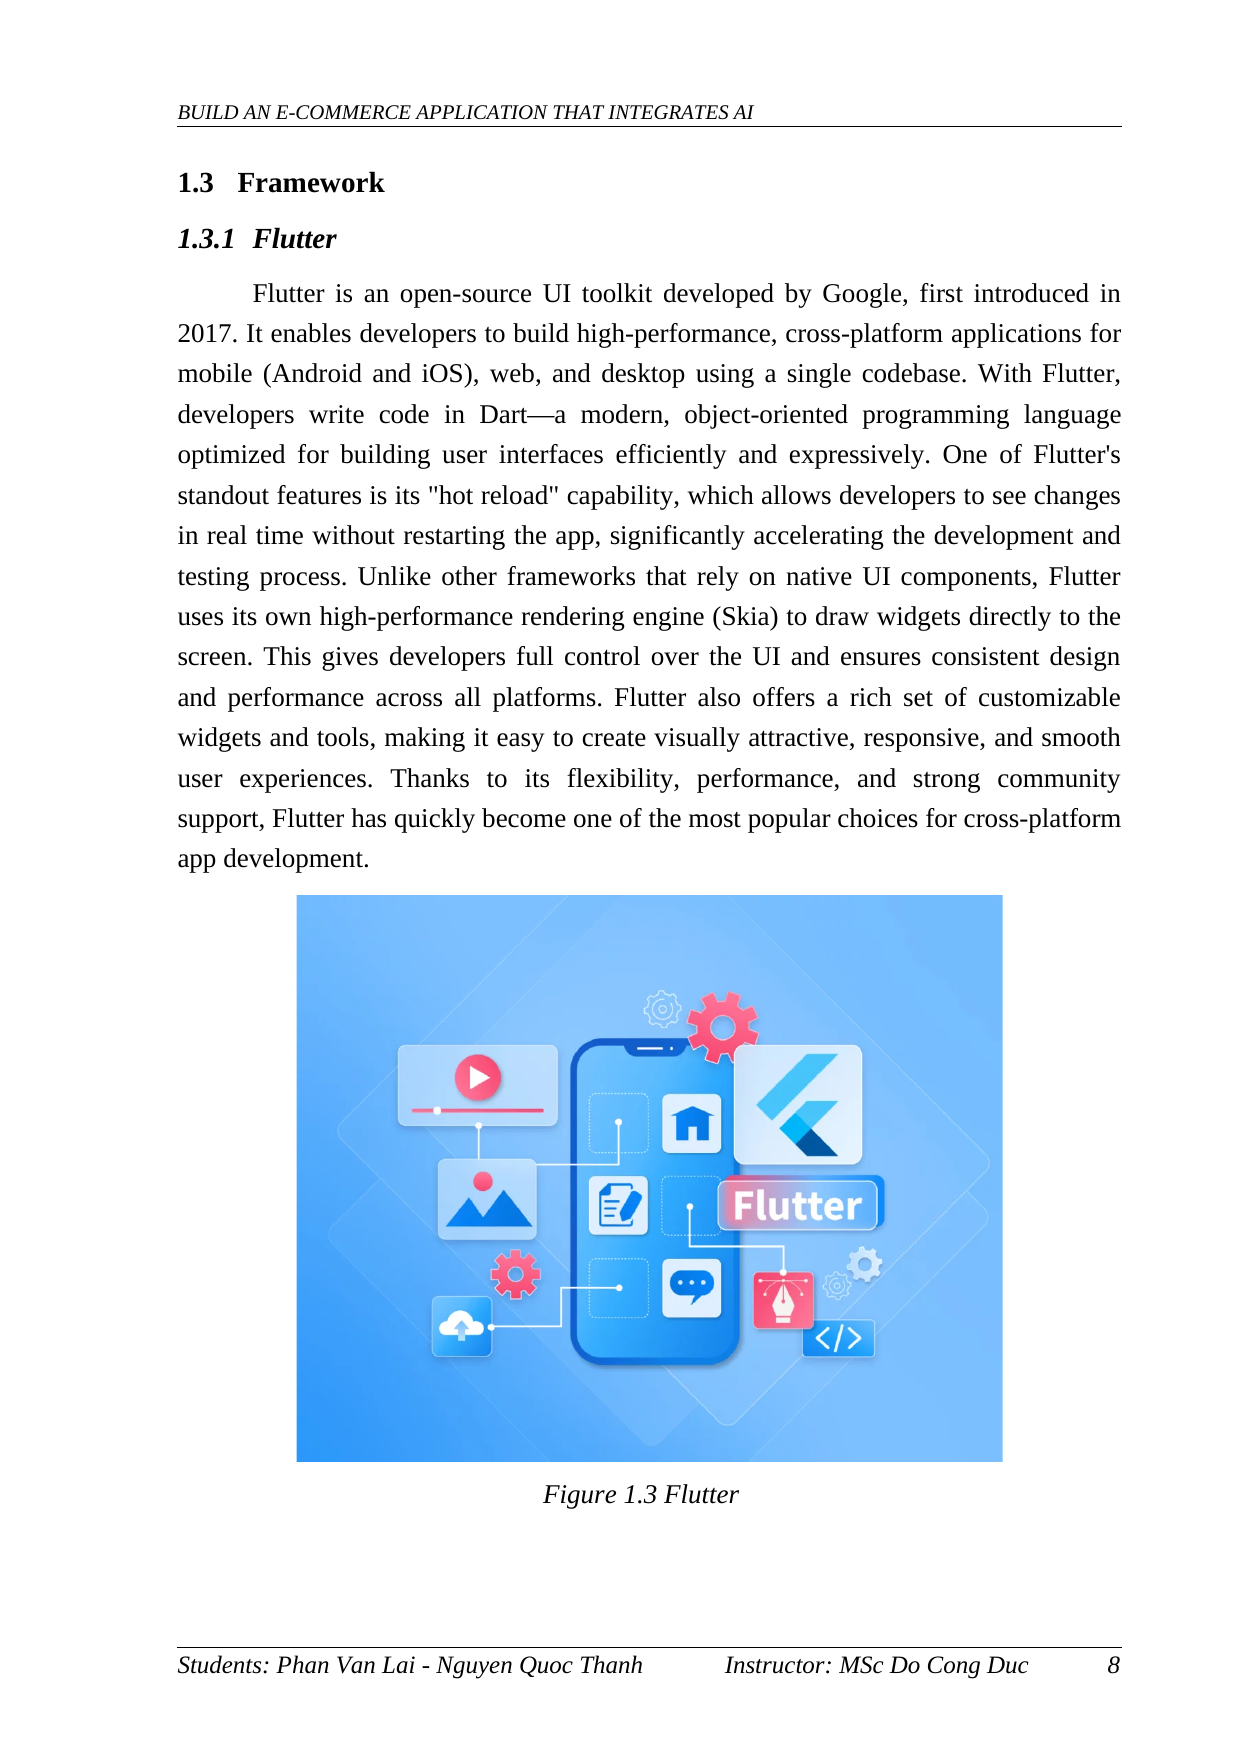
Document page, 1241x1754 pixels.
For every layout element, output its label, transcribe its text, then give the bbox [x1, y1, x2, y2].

text Flutter is an open-source UI toolkit developed by Google, first introduced in 2017. It enables developers to build high-performance, cross-platform applications for mobile (Android and iOS), web, and desktop using a single codebase. With Flutter, developers write code in Dart—a modern, object-oriented programming language optimized for building user interfaces efficiently and expressively. One of Flutter's standout features is its "hot reload" capability, which allows developers to see changes in real time without restarting the app, significantly accelerating the development and testing process. Unlike other frameworks that rely on native UI components, Flutter uses its own high-performance rendering engine (Skia) to draw widgets directly to the screen. This gives developers full control over the UI and ensures consistent design and performance across all platforms. Flutter also offers a rich set of customizable widgets and tools, making it easy to create visually attractive, responsive, and smooth user experiences. Thanks to its flexibility, performance, and strong community support, Flutter has quickly become one of the most popular choices for cross-platform app development. [177, 277, 1122, 874]
subtitle Flutter [177, 221, 1122, 254]
text Figure 1.3 Flutter [162, 1478, 1122, 1509]
subtitle Framework [177, 165, 1122, 198]
picture [296, 895, 1003, 1462]
